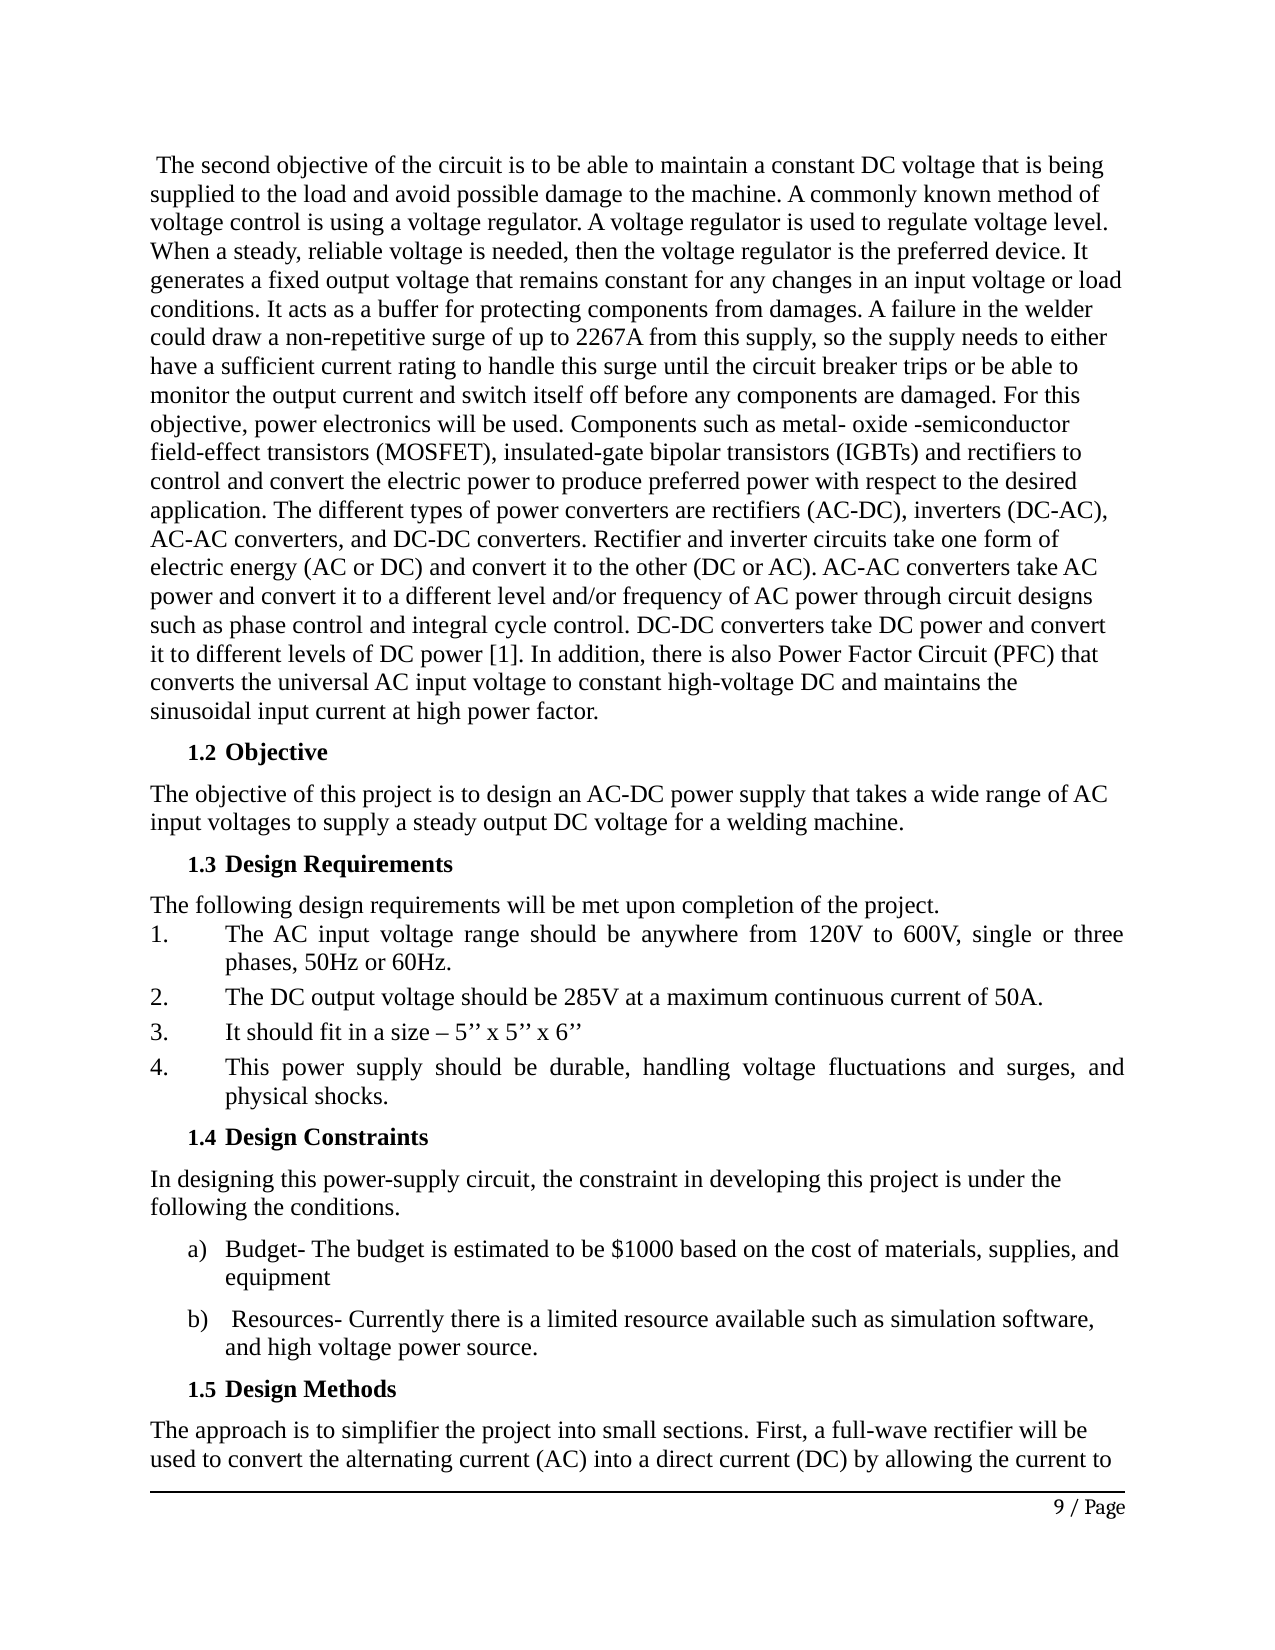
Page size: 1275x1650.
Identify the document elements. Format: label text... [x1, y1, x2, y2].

list This power supply should be durable, handling voltage fluctuations and surges, and physical shocks. [150, 1052, 1125, 1110]
subtitle Objective [187, 737, 1125, 766]
text The second objective of the circuit is to be able to maintain a constant DC voltage that is being supplied to the load and avoid possible damage to the machine. A commonly known method of voltage control is using a voltage regulator. A voltage regulator is used to regulate voltage level. When a steady, reliable voltage is needed, then the voltage regulator is the preferred device. It generates a fixed output voltage that remains constant for any changes in an input voltage or load conditions. It acts as a buffer for protecting components from damages. A failure in the welder could draw a non-repetitive surge of up to 2267A from this supply, so the supply needs to either have a sufficient current rating to handle this surge until the circuit breaker trips or be able to monitor the output current and switch itself off before any components are damaged. For this objective, power electronics will be used. Components such as metal- oxide -semiconductor field-effect transistors (MOSFET), insulated-gate bipolar transistors (IGBTs) and rectifiers to control and convert the electric power to produce preferred power with respect to the desired application. The different types of power converters are rectifiers (AC-DC), inverters (DC-AC), AC-AC converters, and DC-DC converters. Rectifier and inverter circuits take one form of electric energy (AC or DC) and convert it to the other (DC or AC). AC-AC converters take AC power and convert it to a different level and/or frequency of AC power through circuit designs such as phase control and integral cycle control. DC-DC converters take DC power and convert it to different levels of DC power [1]. In addition, there is also Power Factor Circuit (PFC) that converts the universal AC input voltage to constant high-voltage DC and maintains the sinusoidal input current at high power factor. [150, 150, 1125, 725]
list The DC output voltage should be 285V at a maximum continuous current of 50A. [150, 982, 1125, 1011]
subtitle Design Methods [187, 1374, 1125, 1402]
subtitle Design Constraints [187, 1122, 1125, 1151]
subtitle Design Requirements [187, 849, 1125, 877]
text The following design requirements will be met upon completion of the project. [150, 890, 1125, 919]
list Budget- The budget is estimated to be $1000 based on the cost of materials, supplies, and equipment [187, 1234, 1125, 1291]
list It should fit in a size – 5’’ x 5’’ x 6’’ [150, 1017, 1125, 1046]
list Resources- Currently there is a limited resource available such as simulation software, and high voltage power source. [187, 1304, 1125, 1361]
text In designing this power-supply circuit, the constraint in developing this project is under the following the conditions. [150, 1164, 1125, 1221]
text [150, 1415, 1125, 1472]
text The objective of this project is to design an AC-DC power supply that takes a wide range of AC input voltages to supply a steady output DC voltage for a welding machine. [150, 779, 1125, 836]
list The AC input voltage range should be anywhere from 120V to 600V, single or three phases, 50Hz or 60Hz. [150, 919, 1125, 976]
